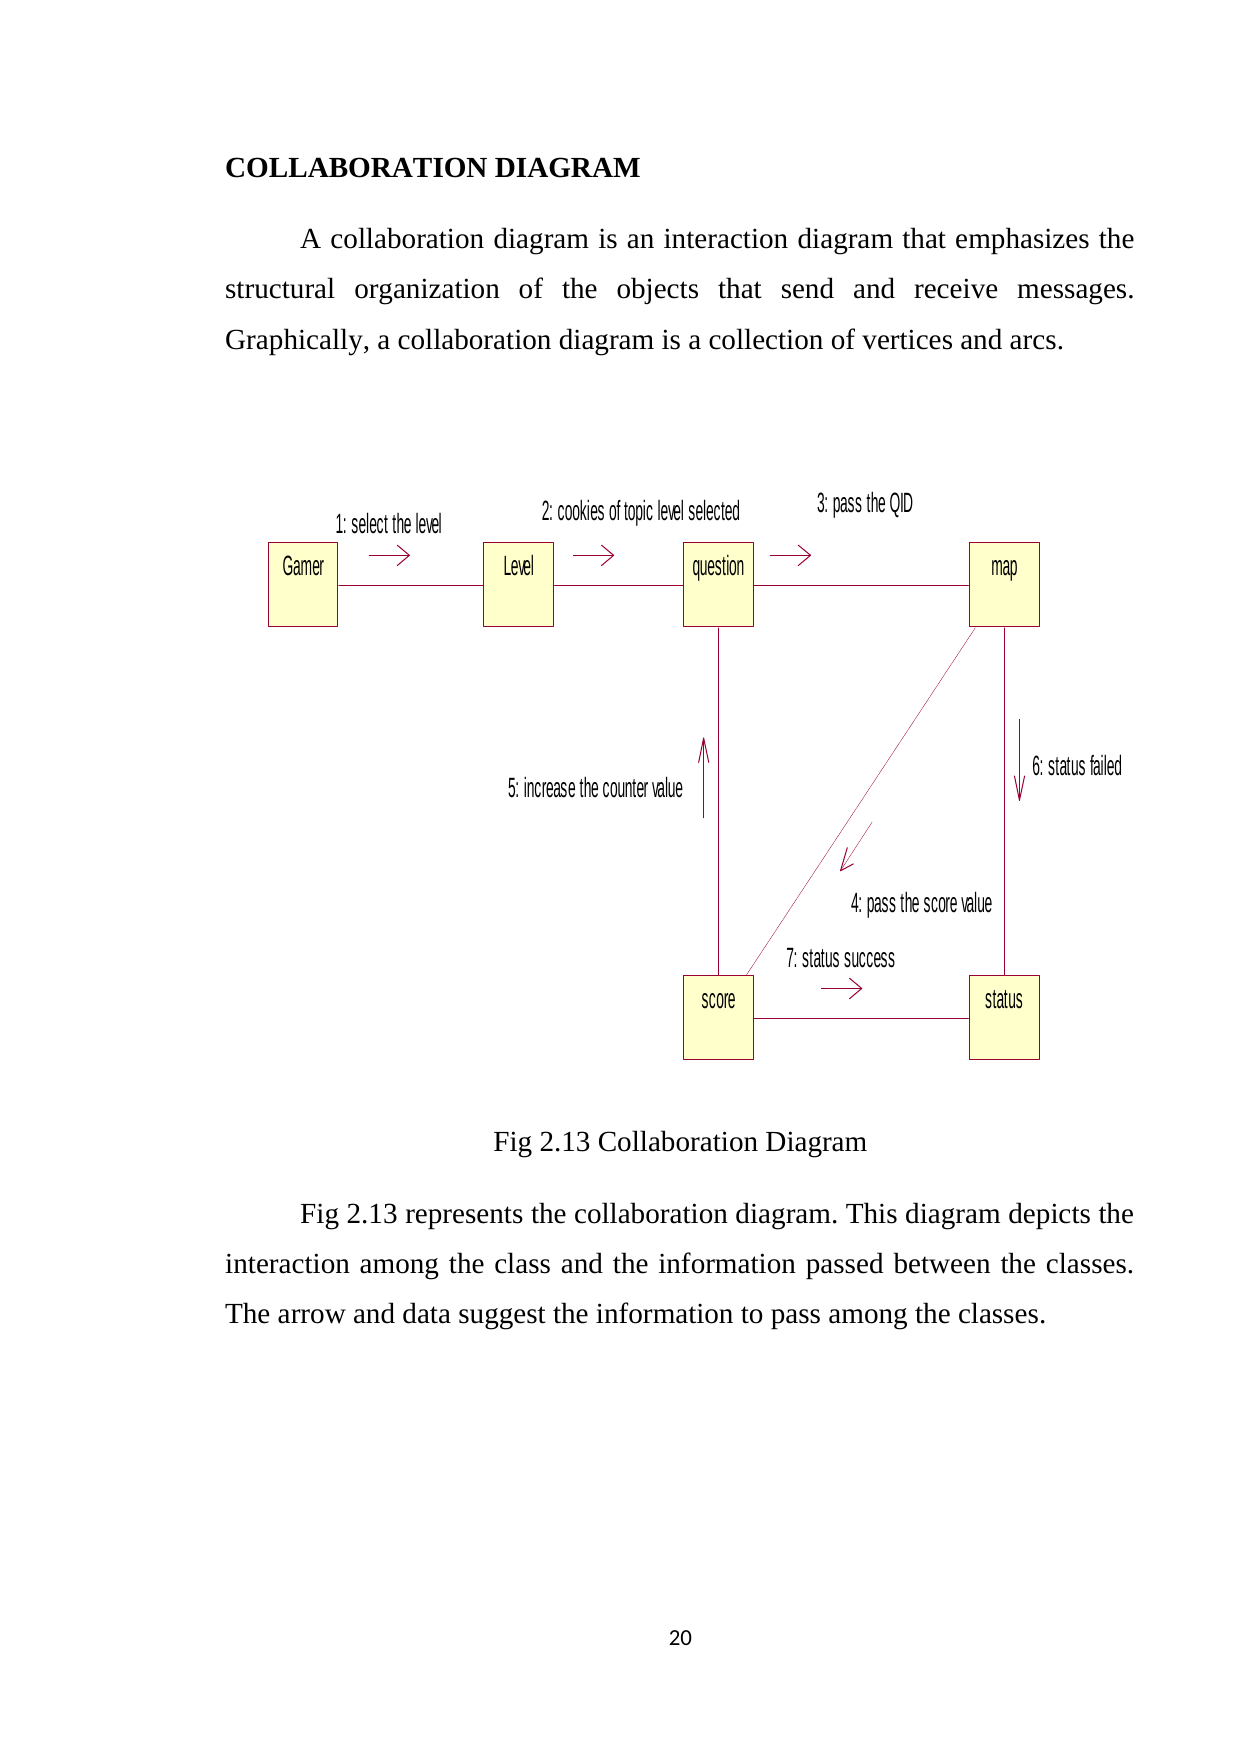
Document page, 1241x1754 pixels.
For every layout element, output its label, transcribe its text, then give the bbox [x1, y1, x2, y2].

text COLLABORATION DIAGRAM [225, 150, 1135, 183]
text Fig 2.13 Collaboration Diagram [225, 1124, 1135, 1158]
text Fig 2.13 represents the collaboration diagram. This diagram depicts the interaction among the class and the information passed between the classes. The arrow and data suggest the information to pass among the classes. [225, 1196, 1135, 1330]
text A collaboration diagram is an interaction diagram that emphasizes the structural organization of the objects that send and receive messages. Graphically, a collaboration diagram is a collection of vertices and arcs. [225, 221, 1135, 355]
